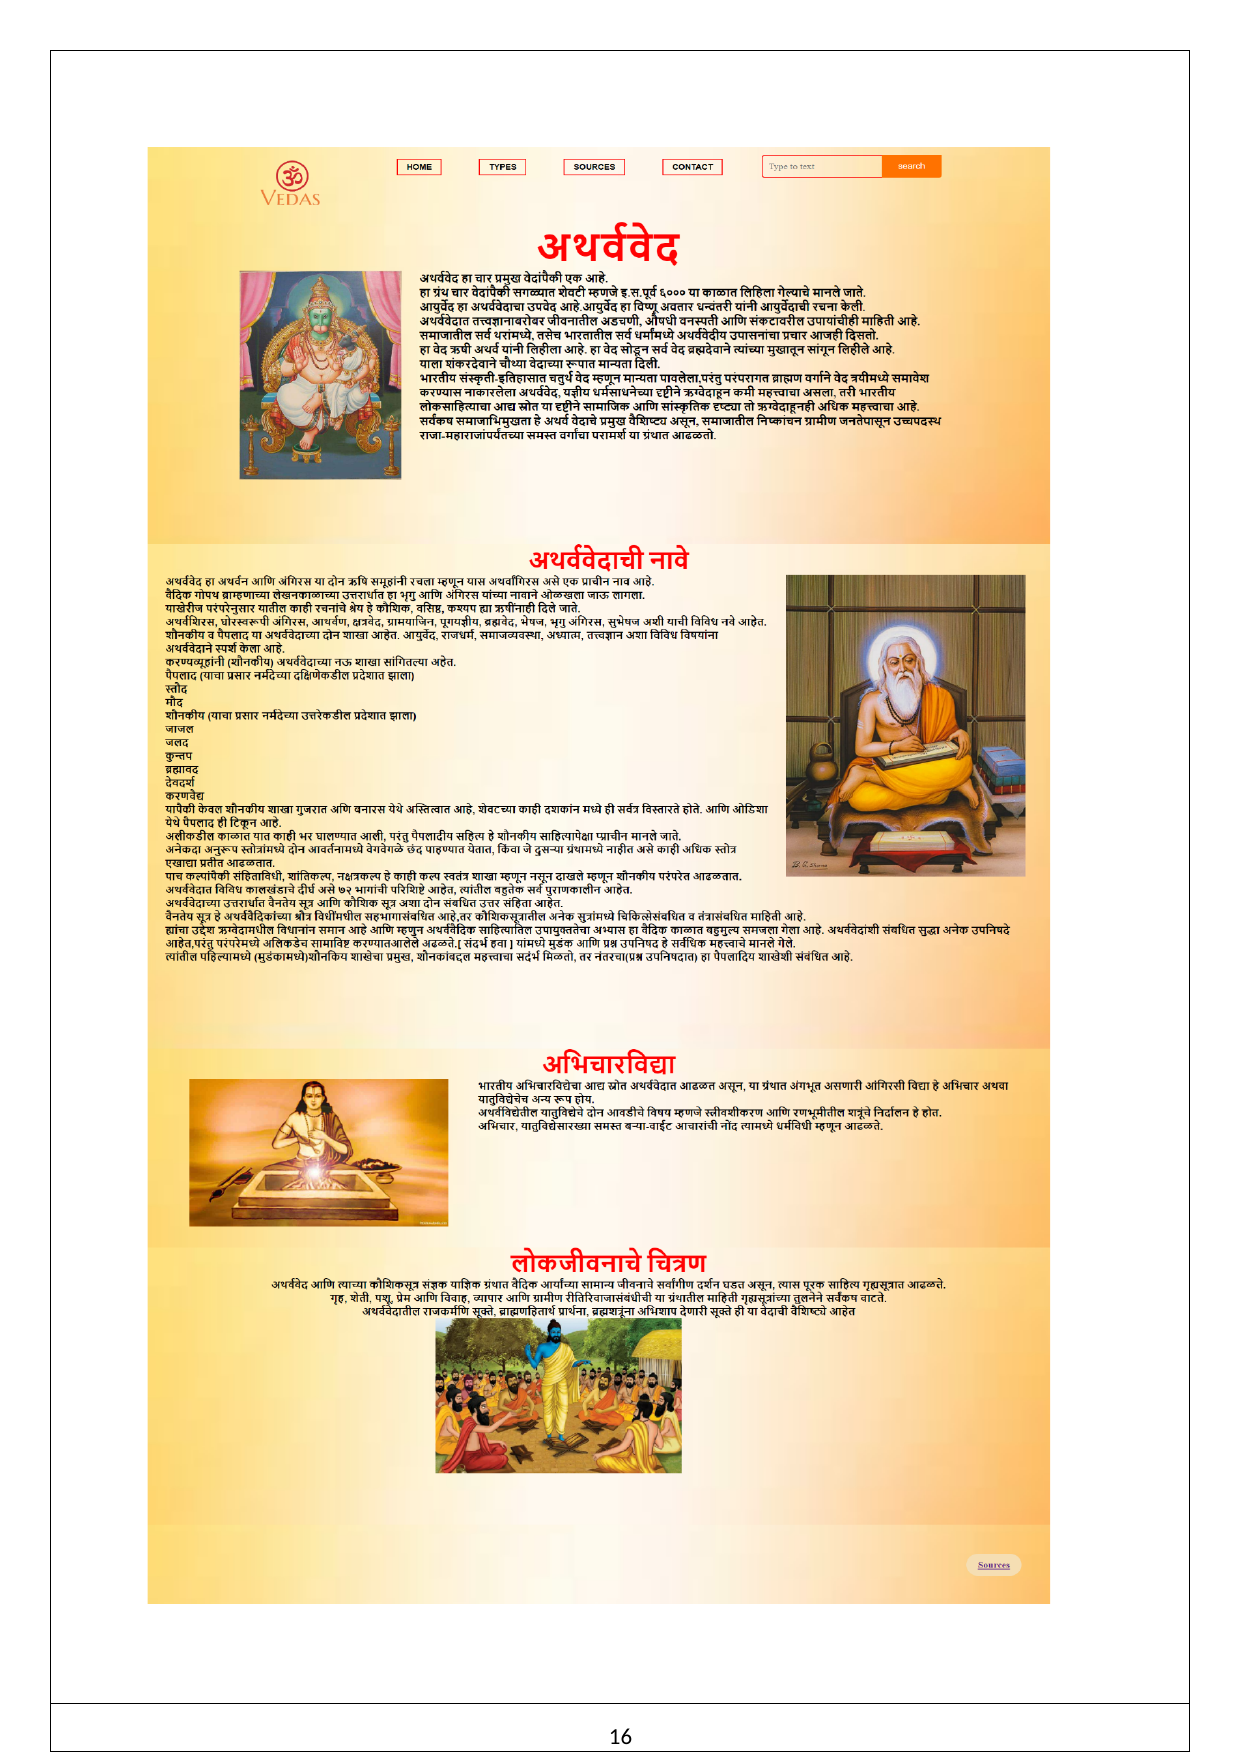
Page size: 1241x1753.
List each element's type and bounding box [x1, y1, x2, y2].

picture [147, 147, 1050, 1604]
